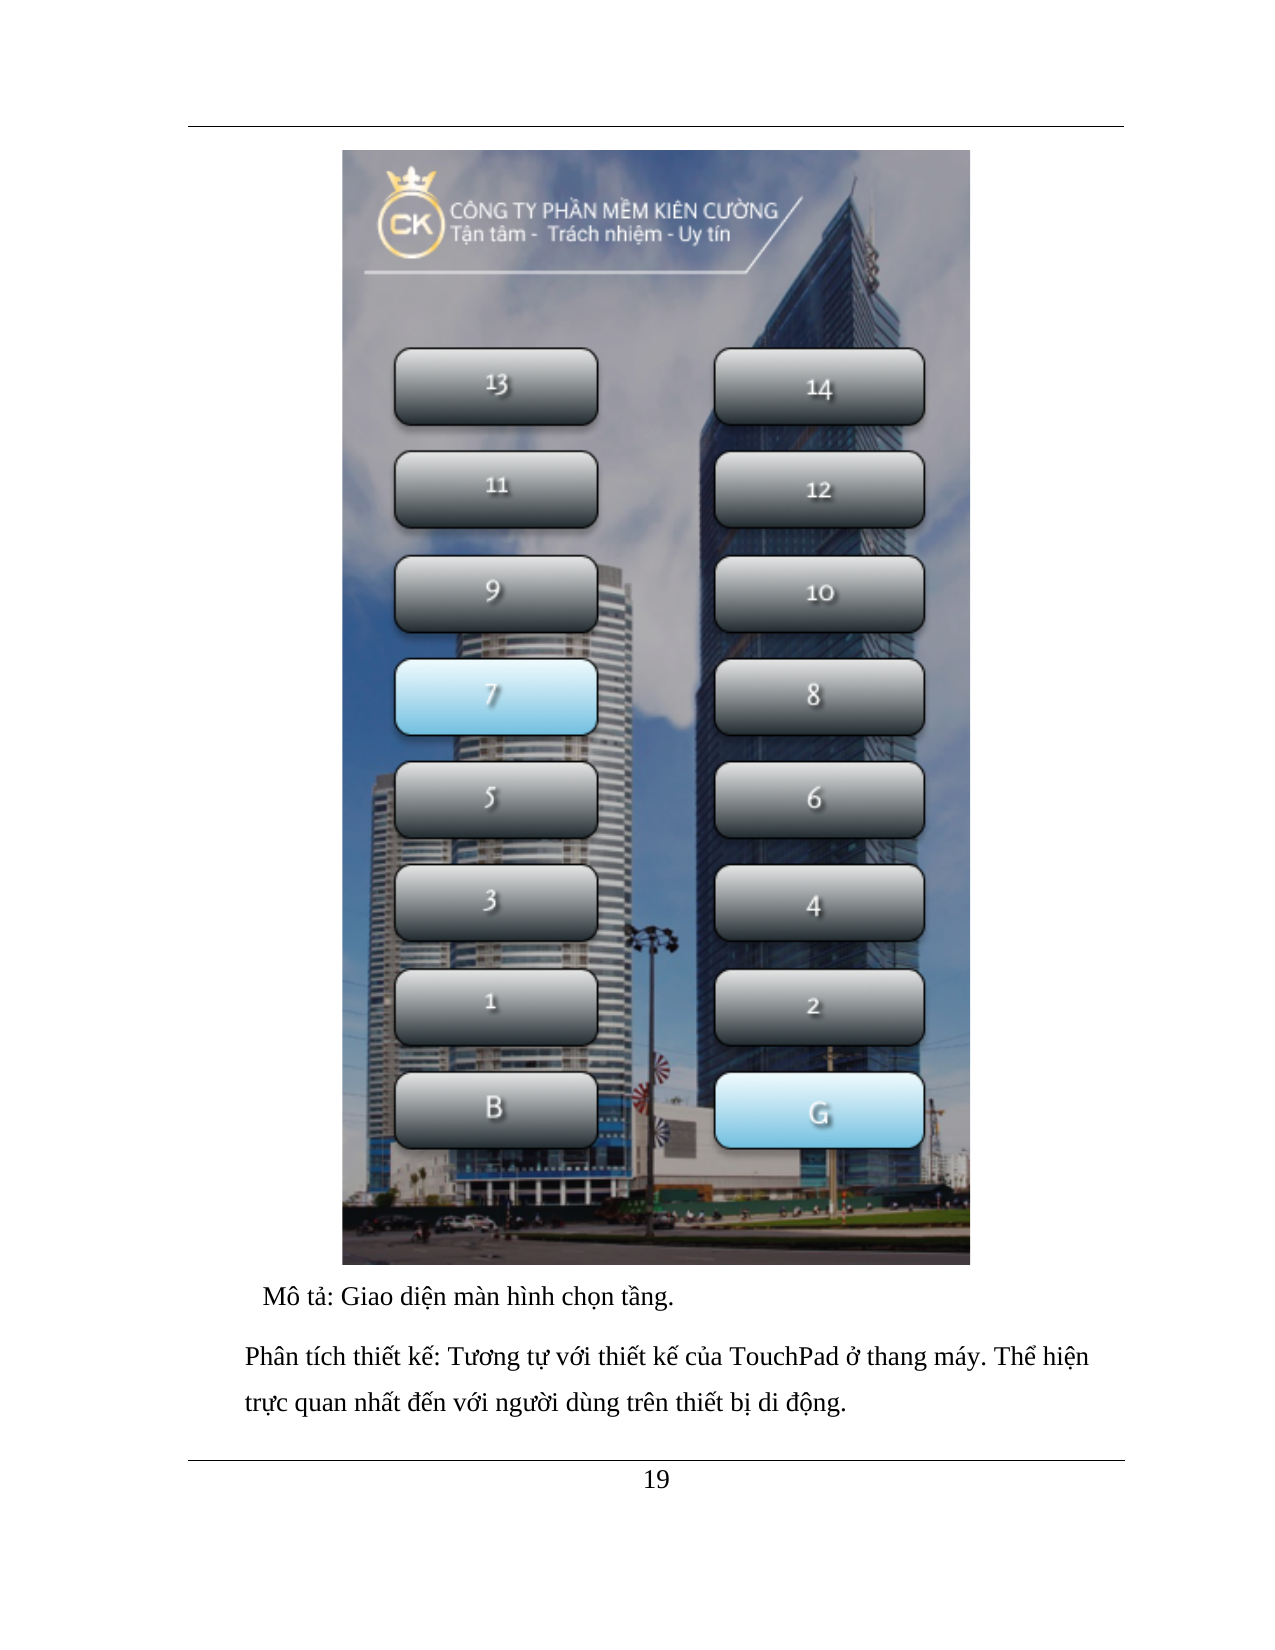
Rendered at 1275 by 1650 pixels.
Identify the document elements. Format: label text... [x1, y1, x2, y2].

picture [342, 150, 971, 1265]
text Phân tích thiết kế: Tương tự với thiết kế của TouchPad ở thang máy. Thể hiện trực quan nhất đến với người dùng trên thiết bị di động. [244, 1339, 1125, 1417]
